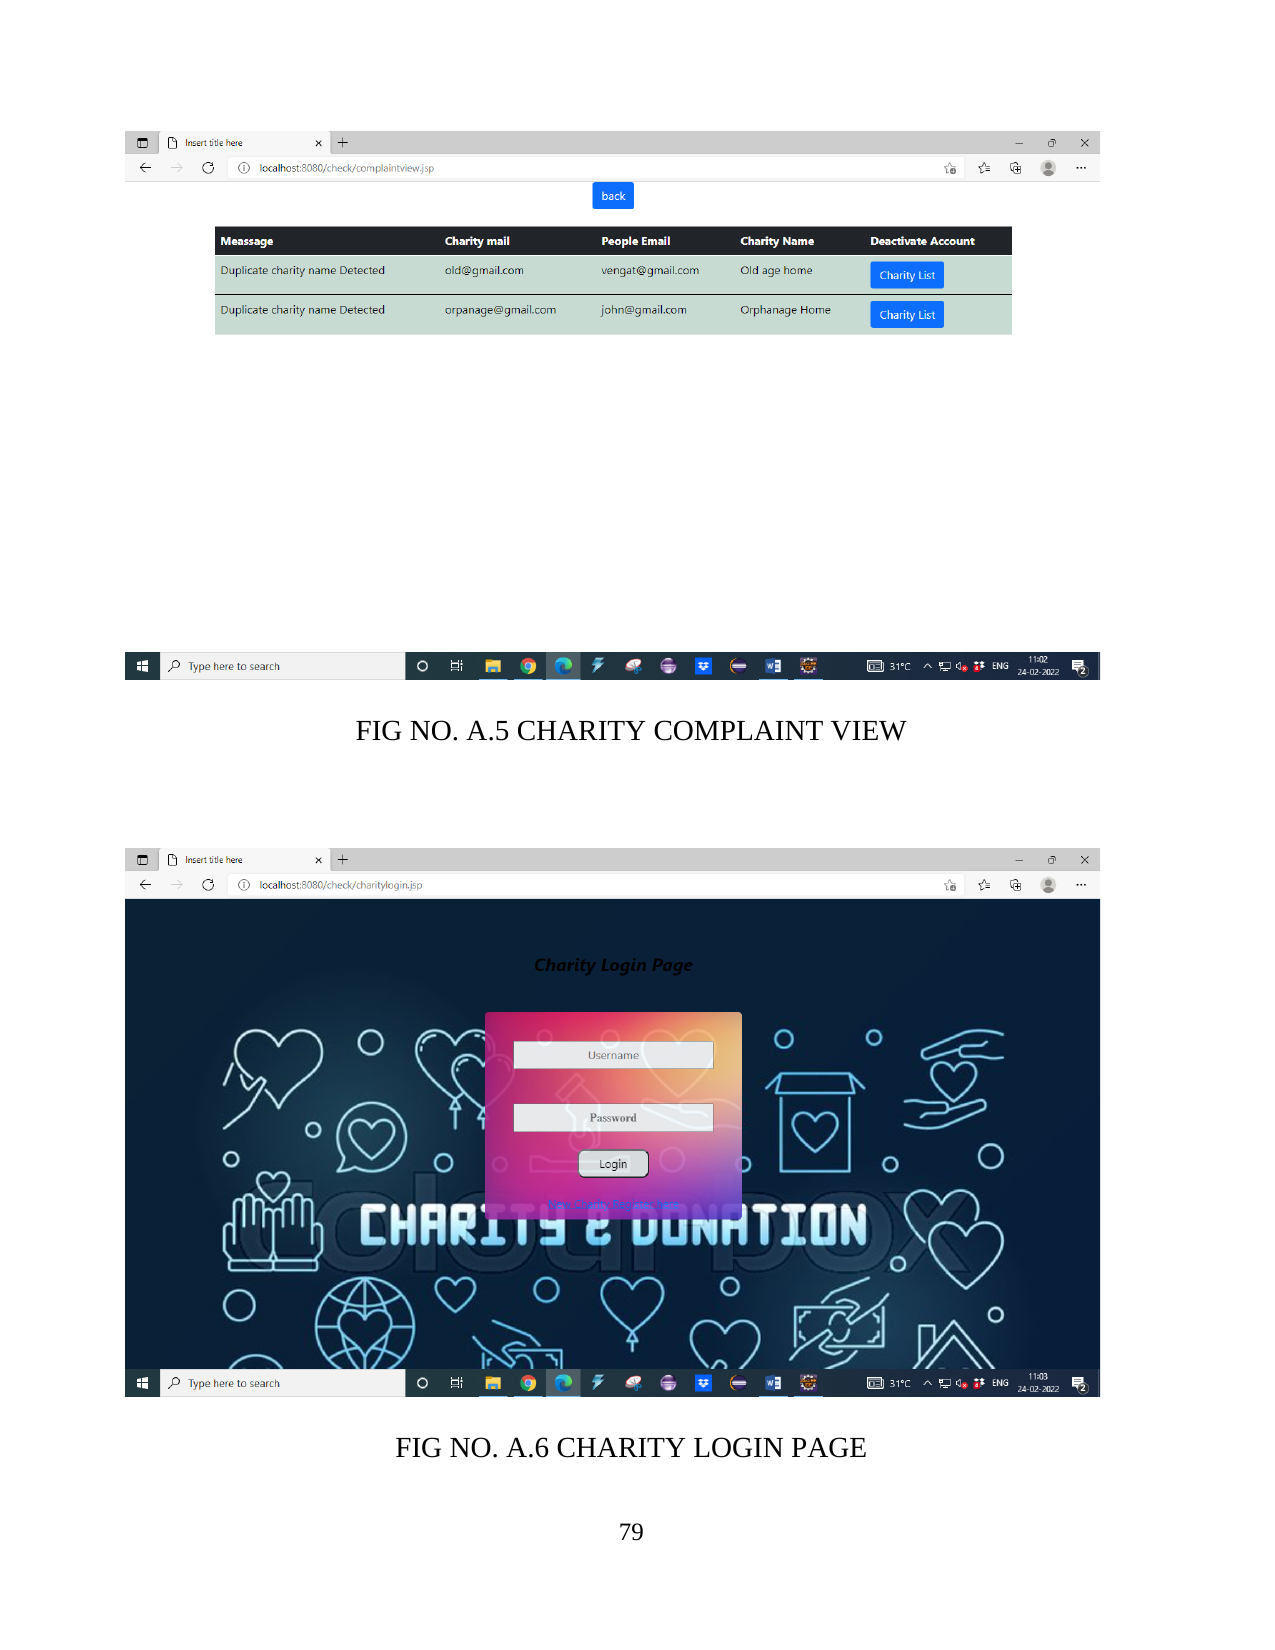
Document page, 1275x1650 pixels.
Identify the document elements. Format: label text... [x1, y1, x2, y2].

text FIG NO. A.6 CHARITY LOGIN PAGE [125, 1430, 1137, 1463]
picture [125, 131, 1100, 680]
picture [125, 848, 1100, 1397]
text FIG NO. A.5 CHARITY COMPLAINT VIEW [125, 713, 1137, 746]
